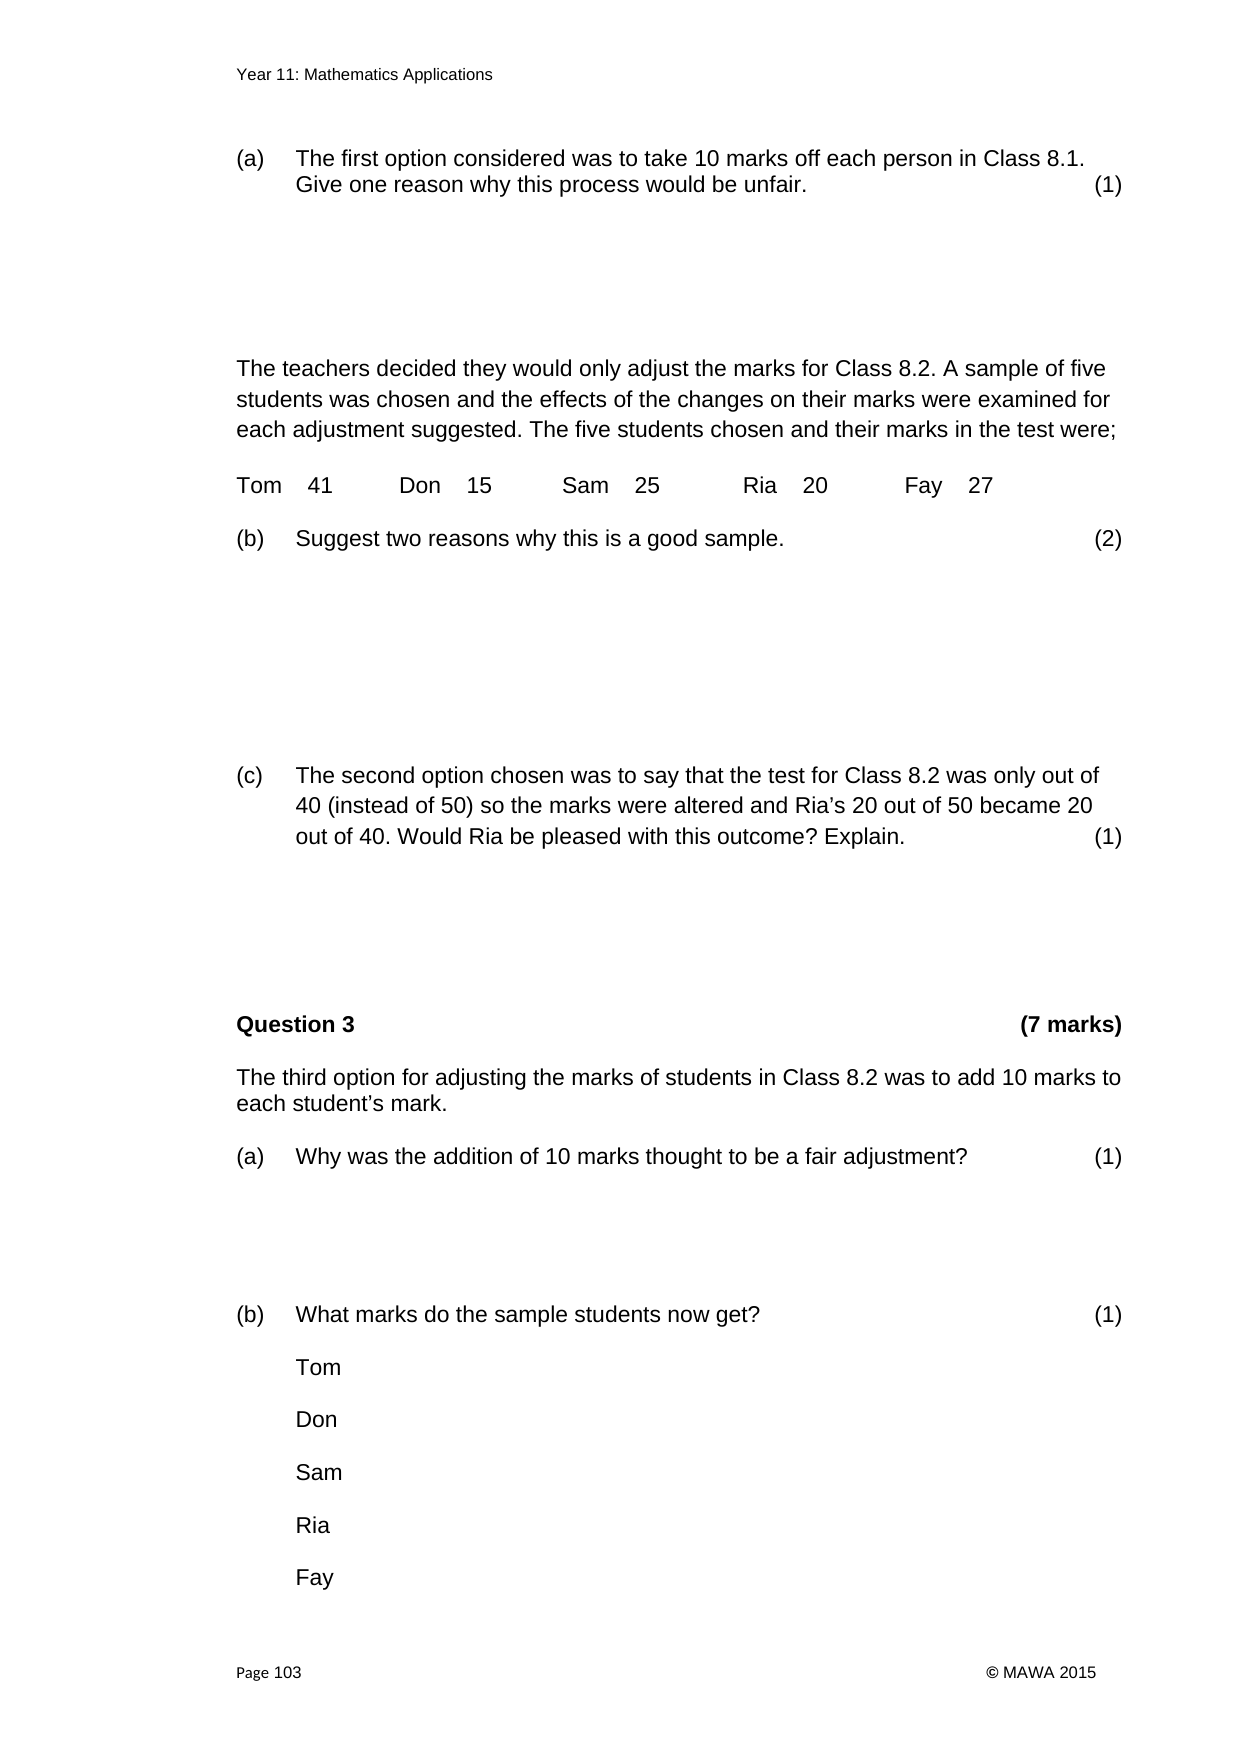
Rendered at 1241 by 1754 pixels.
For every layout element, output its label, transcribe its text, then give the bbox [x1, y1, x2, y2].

text Ria [236, 1512, 1122, 1538]
text Sam [236, 1459, 1122, 1485]
text (b) Suggest two reasons why this is a good sample. (2) [236, 525, 1122, 551]
text Tom [236, 1353, 1122, 1380]
text The teachers decided they would only adjust the marks for Class 8.2. A sample of five students was chosen and the effects of the changes on their marks were examined for each adjustment suggested. The five students chosen and their marks in the test were; [236, 355, 1122, 442]
text Don [236, 1406, 1122, 1433]
text Question 3 (7 marks) [236, 1011, 1122, 1037]
text (a) Why was the addition of 10 marks thought to be a fair adjustment? (1) [236, 1143, 1122, 1169]
text Give one reason why this process would be unfair. (1) [236, 171, 1122, 197]
text The third option for adjusting the marks of students in Class 8.2 was to add 10 marks to each student’s mark. [236, 1064, 1122, 1116]
text (b) What marks do the sample students now get? (1) [236, 1301, 1122, 1327]
text Fay [236, 1564, 1122, 1591]
text (a) The first option considered was to take 10 marks off each person in Class 8.1. [236, 144, 1122, 171]
text (c) The second option chosen was to say that the test for Class 8.2 was only out of 40 (instead of 50) so the marks were altered and Ria’s 20 out of 50 became 20 out of 40. Would Ria be pleased with this outcome? Explain. (1) [236, 762, 1122, 849]
text Tom 41 Don 15 Sam 25 Ria 20 Fay 27 [236, 472, 1122, 499]
